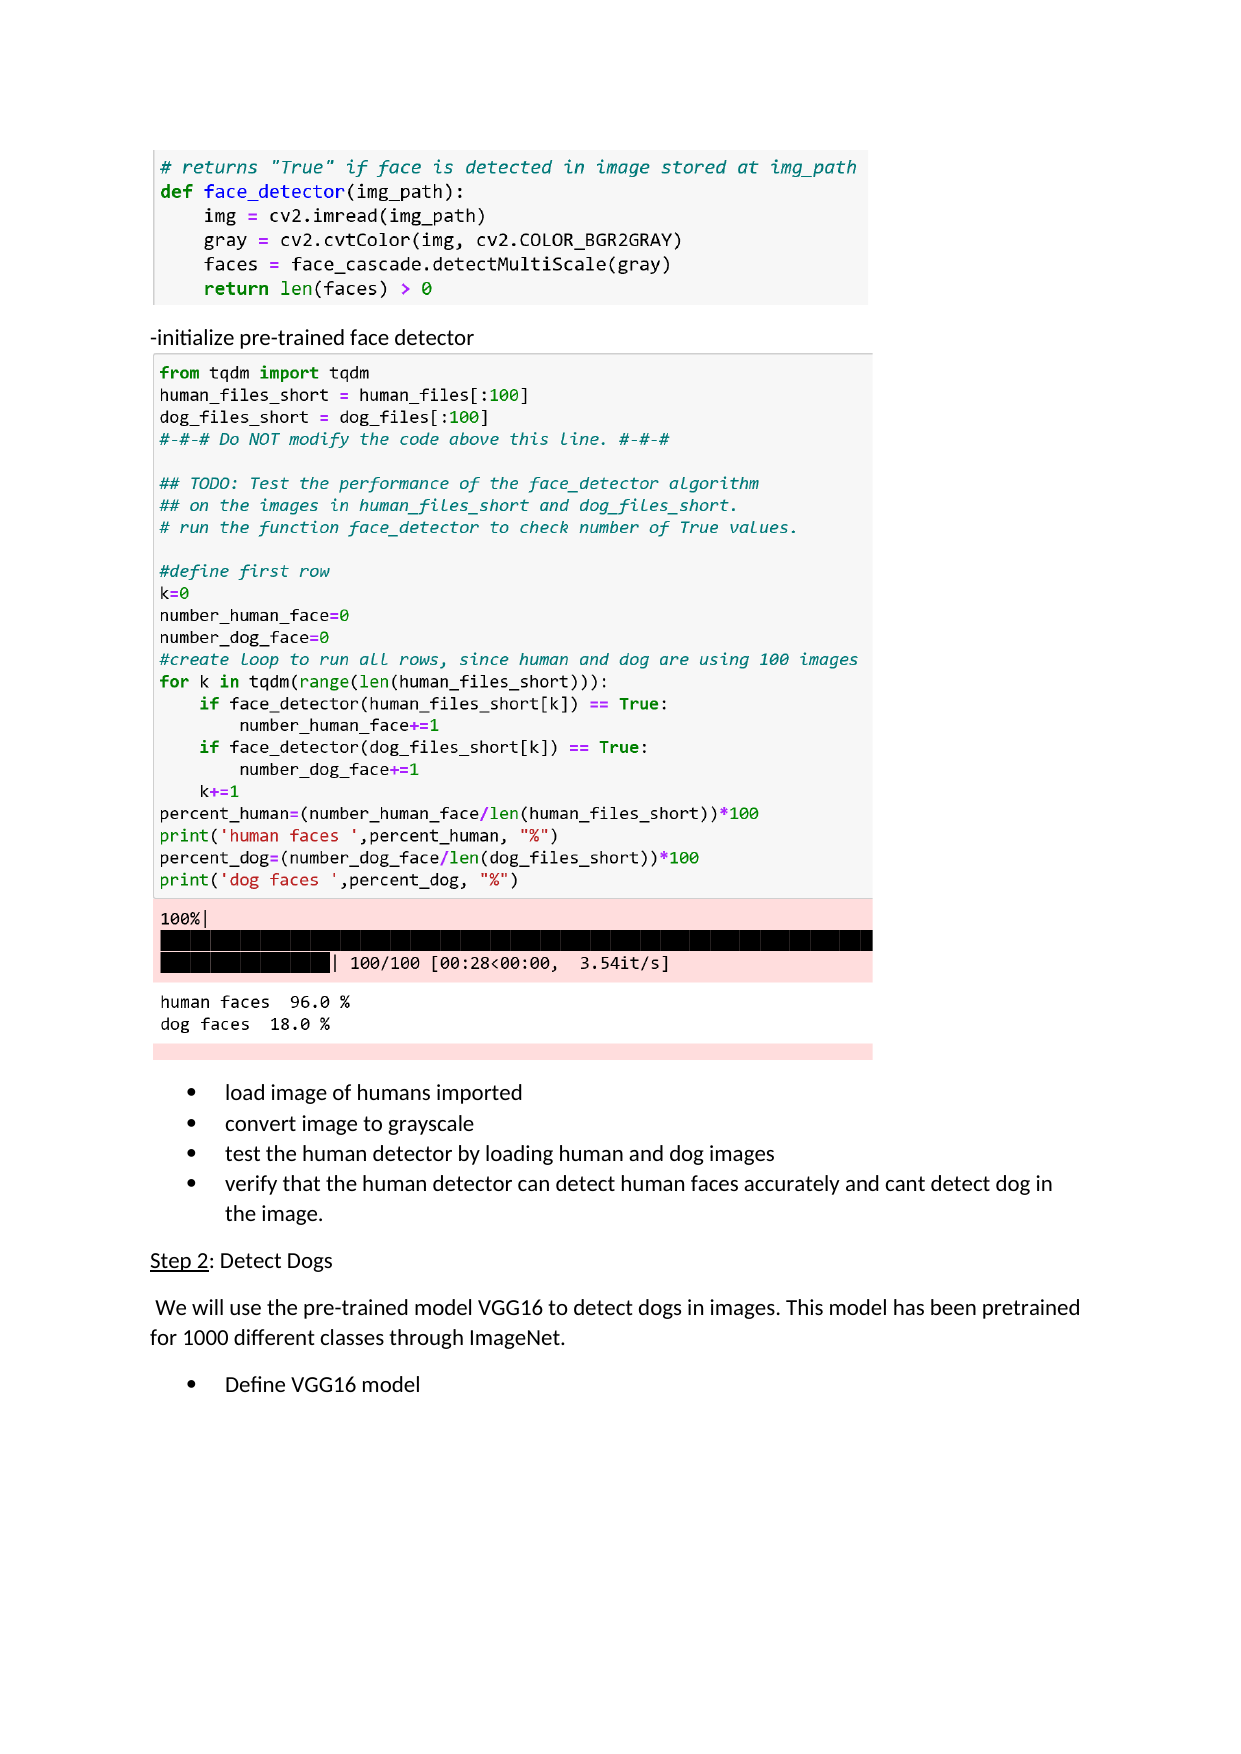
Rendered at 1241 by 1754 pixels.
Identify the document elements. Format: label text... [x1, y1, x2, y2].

list Define VGG16 model [187, 1370, 1090, 1398]
list test the human detector by loading human and dog images [187, 1139, 1090, 1167]
text Step 2: Detect Dogs [150, 1246, 1090, 1274]
picture [150, 353, 873, 1060]
text We will use the pre-trained model VGG16 to detect dogs in images. This model has been pretrained for 1000 different classes through ImageNet. [150, 1293, 1090, 1351]
list load image of humans imported [187, 1078, 1090, 1107]
list verify that the human detector can detect human faces accurately and cant detect dog in the image. [187, 1169, 1090, 1227]
picture [150, 150, 869, 305]
list convert image to grayscale [187, 1109, 1090, 1137]
